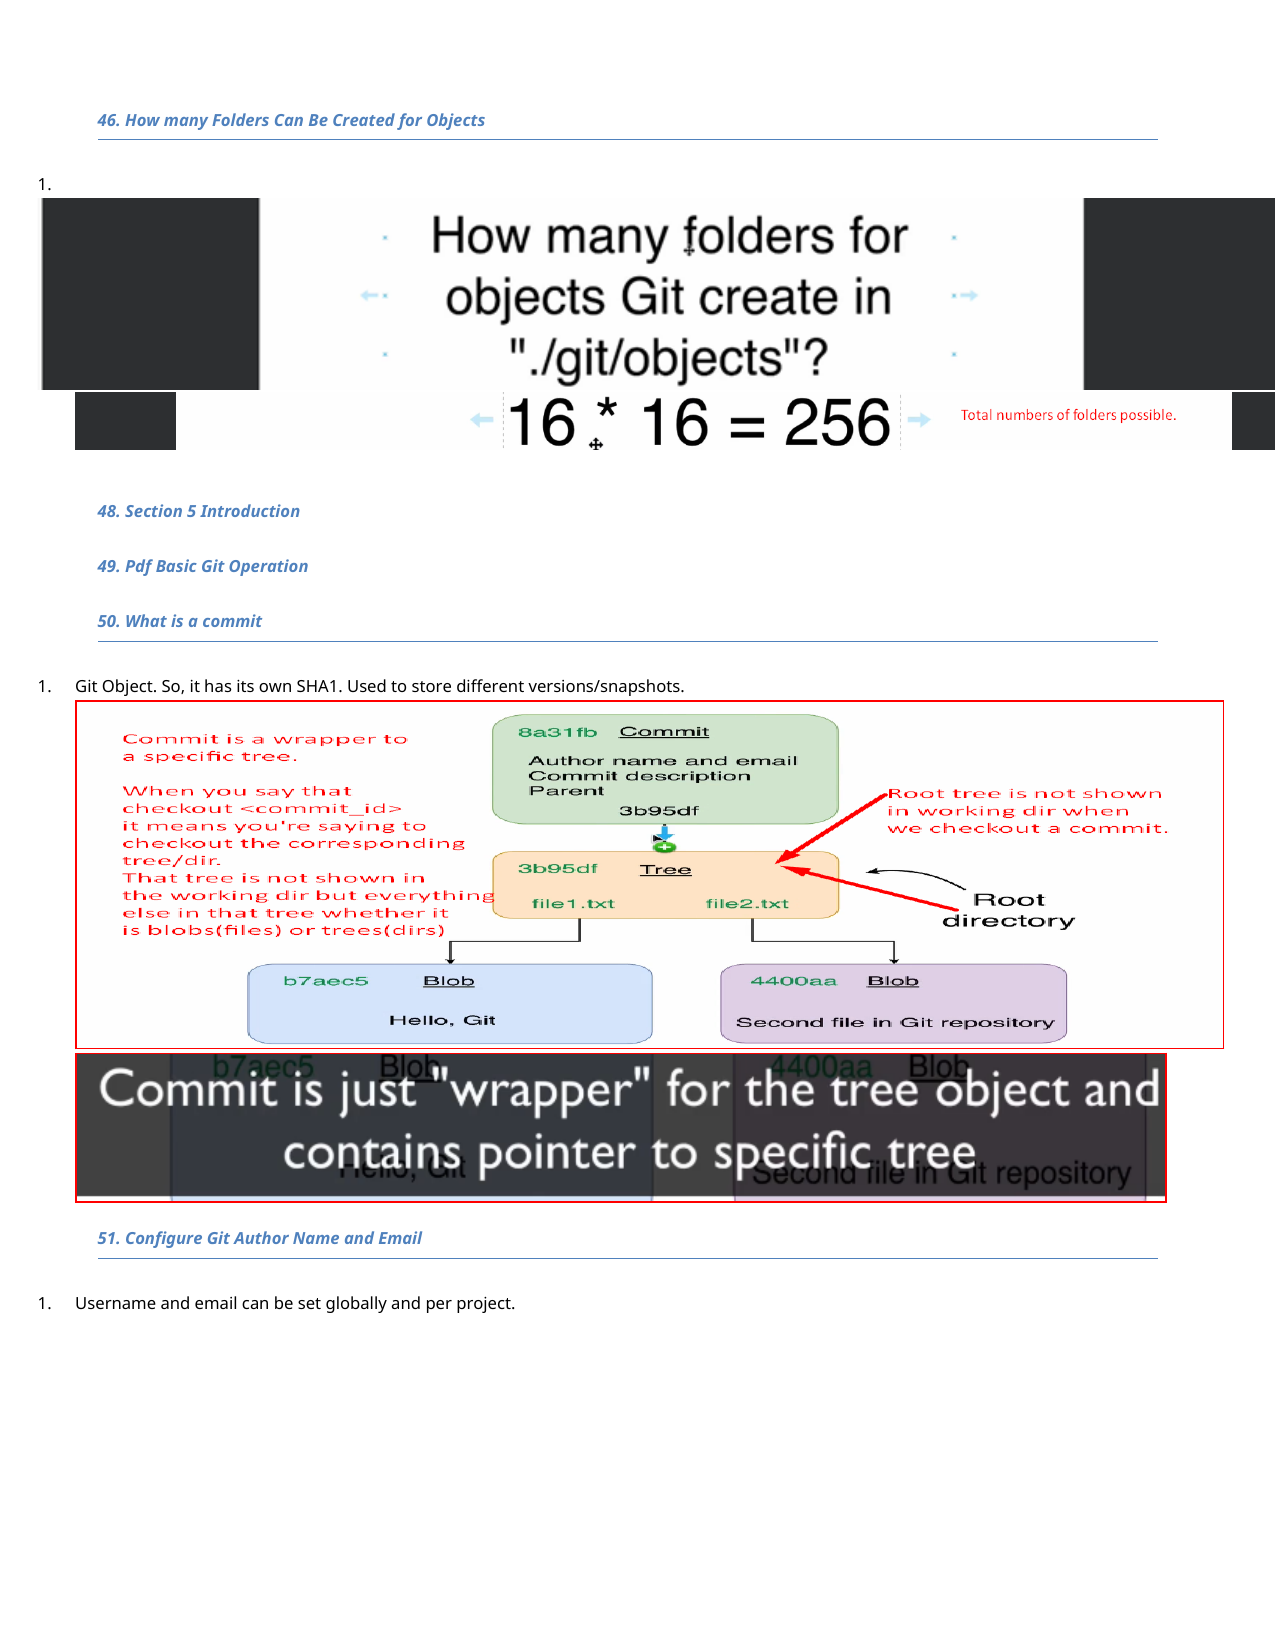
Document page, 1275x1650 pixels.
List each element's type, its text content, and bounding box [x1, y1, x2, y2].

text 46. How many Folders Can Be Created for Objects [97, 108, 1158, 140]
text 51. Configure Git Author Name and Email [97, 1227, 1158, 1259]
list Username and email can be set globally and per project. [37, 1291, 1255, 1314]
text 49. Pdf Basic Git Operation [97, 554, 1158, 577]
text 48. Section 5 Introduction [97, 499, 1158, 522]
picture [77, 1054, 1165, 1201]
text 50. What is a commit [97, 610, 1158, 642]
picture [37, 198, 1275, 390]
picture [77, 702, 1223, 1048]
picture [75, 392, 1275, 450]
